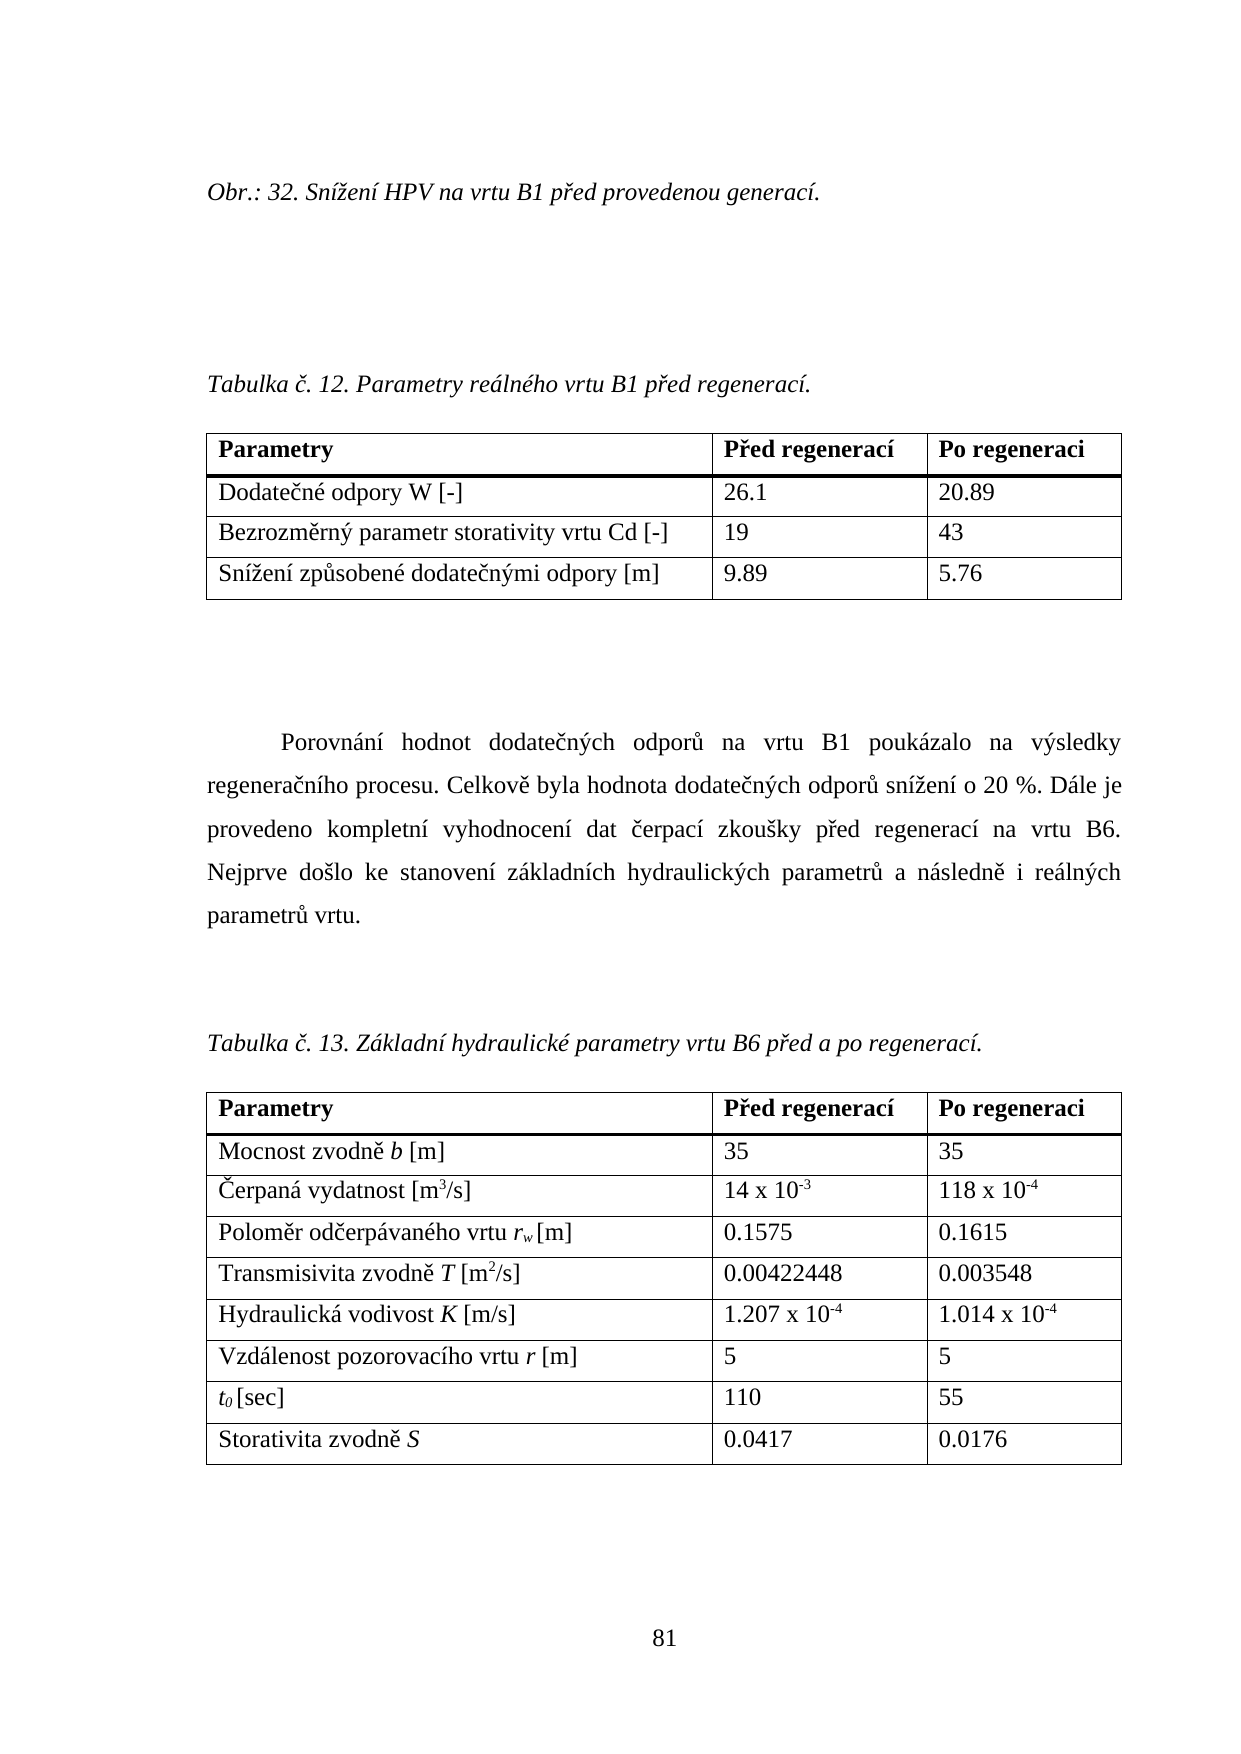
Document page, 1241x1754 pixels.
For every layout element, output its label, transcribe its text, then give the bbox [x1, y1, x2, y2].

table_cell 1.014 x 10-4 [928, 1300, 1121, 1340]
table_cell 0.1615 [928, 1217, 1121, 1257]
table_cell 35 [928, 1136, 1121, 1174]
table_cell 14 x 10-3 [713, 1176, 927, 1216]
table_cell 0.00422448 [713, 1258, 927, 1298]
table_header Před regenerací [713, 1093, 927, 1133]
table_cell 110 [713, 1382, 927, 1423]
table_cell Dodatečné odpory W [-] [207, 478, 712, 516]
table_cell Mocnost zvodně b [m] [207, 1136, 712, 1174]
table_header Po regeneraci [928, 1093, 1121, 1133]
table_cell 5 [928, 1341, 1121, 1381]
table_cell 20.89 [928, 478, 1121, 516]
text Tabulka č. 12. Parametry reálného vrtu B1 před regenerací. [207, 369, 1122, 398]
text Obr.: 32. Snížení HPV na vrtu B1 před provedenou generací. [207, 177, 1122, 206]
table_cell 0.0176 [928, 1424, 1121, 1464]
table_cell Transmisivita zvodně T [m2/s] [207, 1258, 712, 1298]
table_cell 5.76 [928, 558, 1121, 598]
table_cell 0.003548 [928, 1258, 1121, 1298]
table_header Parametry [207, 434, 712, 474]
table_cell 26.1 [713, 478, 927, 516]
table_cell 0.0417 [713, 1424, 927, 1464]
table_header Po regeneraci [928, 434, 1121, 474]
table_cell 0.1575 [713, 1217, 927, 1257]
text Porovnání hodnot dodatečných odporů na vrtu B1 poukázalo na výsledky regeneračního procesu. Celkově byla hodnota dodatečných odporů snížení o 20 %. Dále je provedeno kompletní vyhodnocení dat čerpací zkoušky před regenerací na vrtu B6. Nejprve došlo ke stanovení základních hydraulických parametrů a následně i reálných parametrů vrtu. [207, 727, 1122, 929]
text Tabulka č. 13. Základní hydraulické parametry vrtu B6 před a po regenerací. [207, 1028, 1122, 1057]
table_cell 35 [713, 1136, 927, 1174]
table_cell Poloměr odčerpávaného vrtu rw [m] [207, 1217, 712, 1257]
table_cell Vzdálenost pozorovacího vrtu r [m] [207, 1341, 712, 1381]
table_cell 43 [928, 517, 1121, 557]
table_cell Snížení způsobené dodatečnými odpory [m] [207, 558, 712, 598]
table_cell 19 [713, 517, 927, 557]
table_cell t0 [sec] [207, 1382, 712, 1423]
table_cell 118 x 10-4 [928, 1176, 1121, 1216]
table_header Před regenerací [713, 434, 927, 474]
table_cell Hydraulická vodivost K [m/s] [207, 1300, 712, 1340]
table_cell 9.89 [713, 558, 927, 598]
table_cell 1.207 x 10-4 [713, 1300, 927, 1340]
table_cell Bezrozměrný parametr storativity vrtu Cd [-] [207, 517, 712, 557]
table_cell 55 [928, 1382, 1121, 1423]
table_cell 5 [713, 1341, 927, 1381]
table_cell Čerpaná vydatnost [m3/s] [207, 1176, 712, 1216]
table_cell Storativita zvodně S [207, 1424, 712, 1464]
table_header Parametry [207, 1093, 712, 1133]
